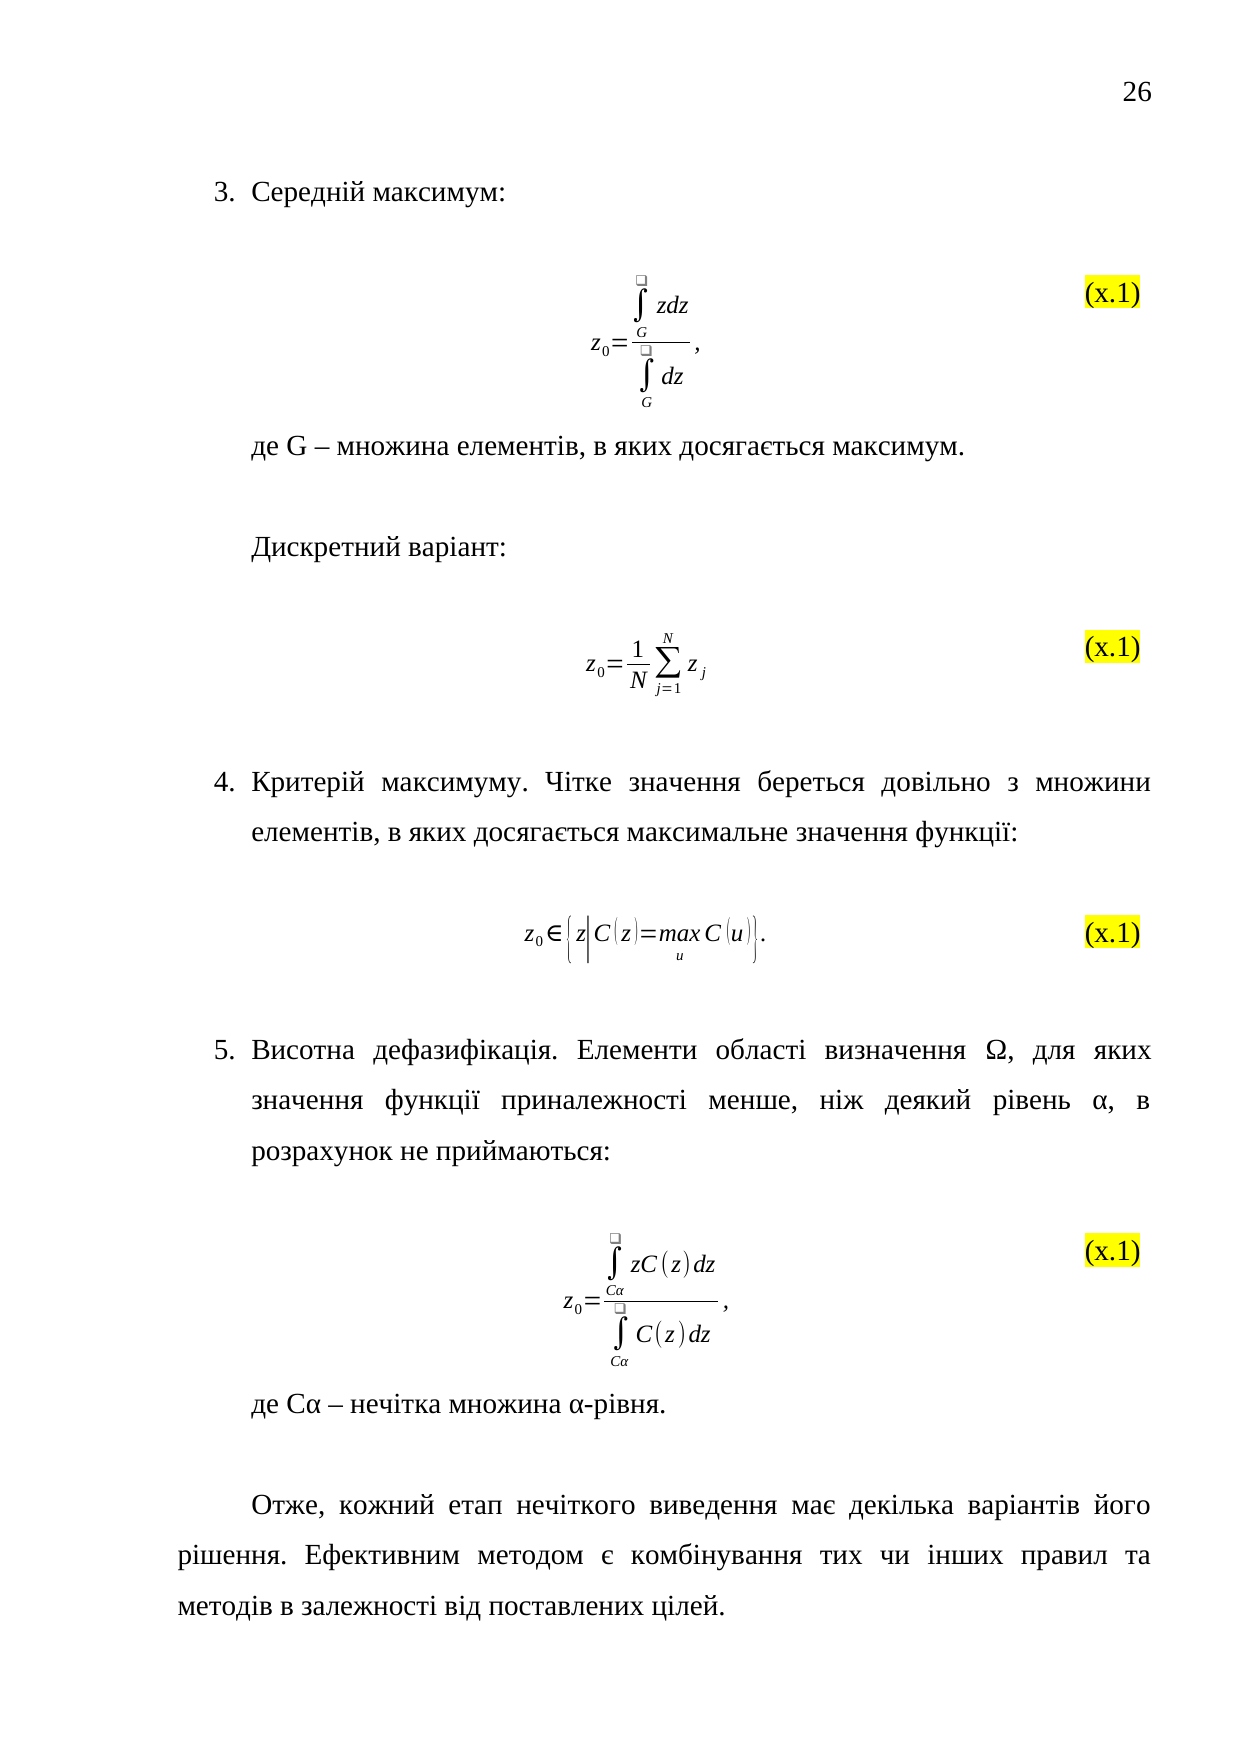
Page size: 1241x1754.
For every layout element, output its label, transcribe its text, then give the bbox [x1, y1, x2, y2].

table_header (x.1) [1039, 915, 1152, 982]
list Висотна дефазифікація. Елементи області визначення Ω, для яких значення функції приналежності менше, ніж деякий рівень α, в розрахунок не приймаються: [213, 1032, 1152, 1166]
table_header [177, 915, 1038, 982]
table_header [177, 630, 1038, 713]
text де Сα – нечітка множина α-рівня. [177, 1387, 1152, 1420]
text Дискретний варіант: [177, 529, 1152, 562]
table_header [177, 1233, 1038, 1387]
table_header [177, 275, 1038, 428]
table_header (x.1) [1038, 1233, 1152, 1387]
text Отже, кожний етап нечіткого виведення має декілька варіантів його рішення. Ефективним методом є комбінування тих чи інших правил та методів в залежності від поставлених цілей. [177, 1487, 1152, 1621]
list Критерій максимуму. Чітке значення береться довільно з множини елементів, в яких досягається максимальне значення функції: [213, 764, 1152, 848]
text де G – множина елементів, в яких досягається максимум. [177, 428, 1152, 462]
table_header (x.1) [1038, 630, 1152, 713]
table_header (x.1) [1038, 275, 1152, 428]
list Середній максимум: [213, 174, 1152, 208]
